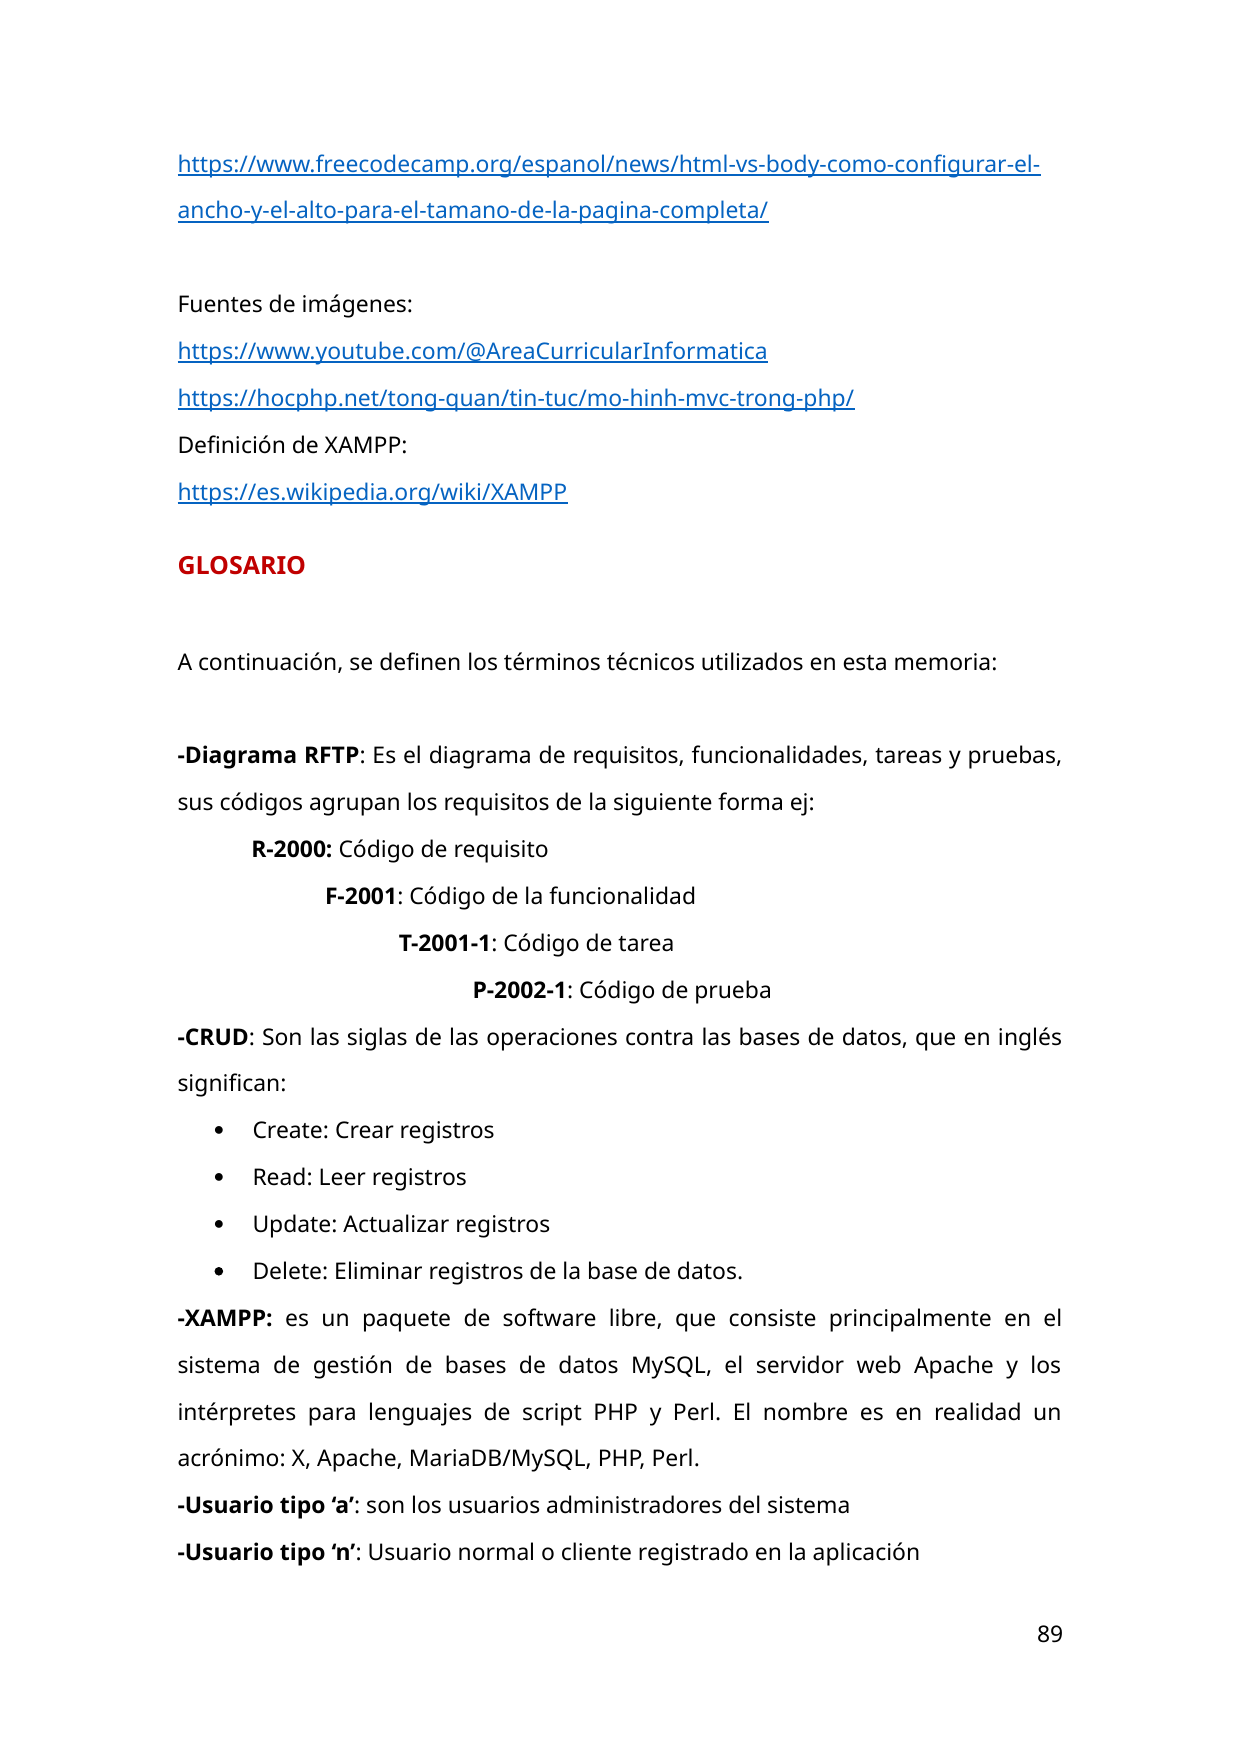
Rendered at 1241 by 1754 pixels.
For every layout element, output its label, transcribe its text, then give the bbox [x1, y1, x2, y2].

text -Usuario tipo ‘a’: son los usuarios administradores del sistema [177, 1489, 1063, 1521]
text Fuentes de imágenes: [177, 288, 1063, 319]
text Definición de XAMPP: [177, 429, 1063, 460]
text -CRUD: Son las siglas de las operaciones contra las bases de datos, que en inglés significan: [177, 1021, 1063, 1099]
text -Diagrama RFTP: Es el diagrama de requisitos, funcionalidades, tareas y pruebas, sus códigos agrupan los requisitos de la siguiente forma ej: [177, 739, 1063, 817]
text -XAMPP: es un paquete de software libre, que consiste principalmente en el sistema de gestión de bases de datos MySQL, el servidor web Apache y los intérpretes para lenguajes de script PHP y Perl. El nombre es en realidad un acrónimo: X, Apache, MariaDB/MySQL, PHP, Perl. [177, 1302, 1063, 1474]
text https://www.freecodecamp.org/espanol/news/html-vs-body-como-configurar-el-ancho-y-el-alto-para-el-tamano-de-la-pagina-completa/ [177, 148, 1063, 226]
list Delete: Eliminar registros de la base de datos. [215, 1255, 1063, 1286]
text -Usuario tipo ‘n’: Usuario normal o cliente registrado en la aplicación [177, 1536, 1063, 1567]
text T-2001-1: Código de tarea [325, 927, 1063, 958]
list Create: Crear registros [215, 1114, 1063, 1146]
text F-2001: Código de la funcionalidad [251, 880, 1063, 911]
list Read: Leer registros [215, 1161, 1063, 1192]
text P-2002-1: Código de prueba [251, 974, 1063, 1005]
text A continuación, se definen los términos técnicos utilizados en esta memoria: [177, 646, 1063, 677]
text https://hocphp.net/tong-quan/tin-tuc/mo-hinh-mvc-trong-php/ [177, 382, 1063, 413]
list Update: Actualizar registros [215, 1208, 1063, 1239]
text R-2000: Código de requisito [251, 833, 1063, 864]
subtitle Glosario [177, 548, 1063, 582]
text https://es.wikipedia.org/wiki/XAMPP [177, 476, 1063, 507]
text https://www.youtube.com/@AreaCurricularInformatica [177, 335, 1063, 366]
